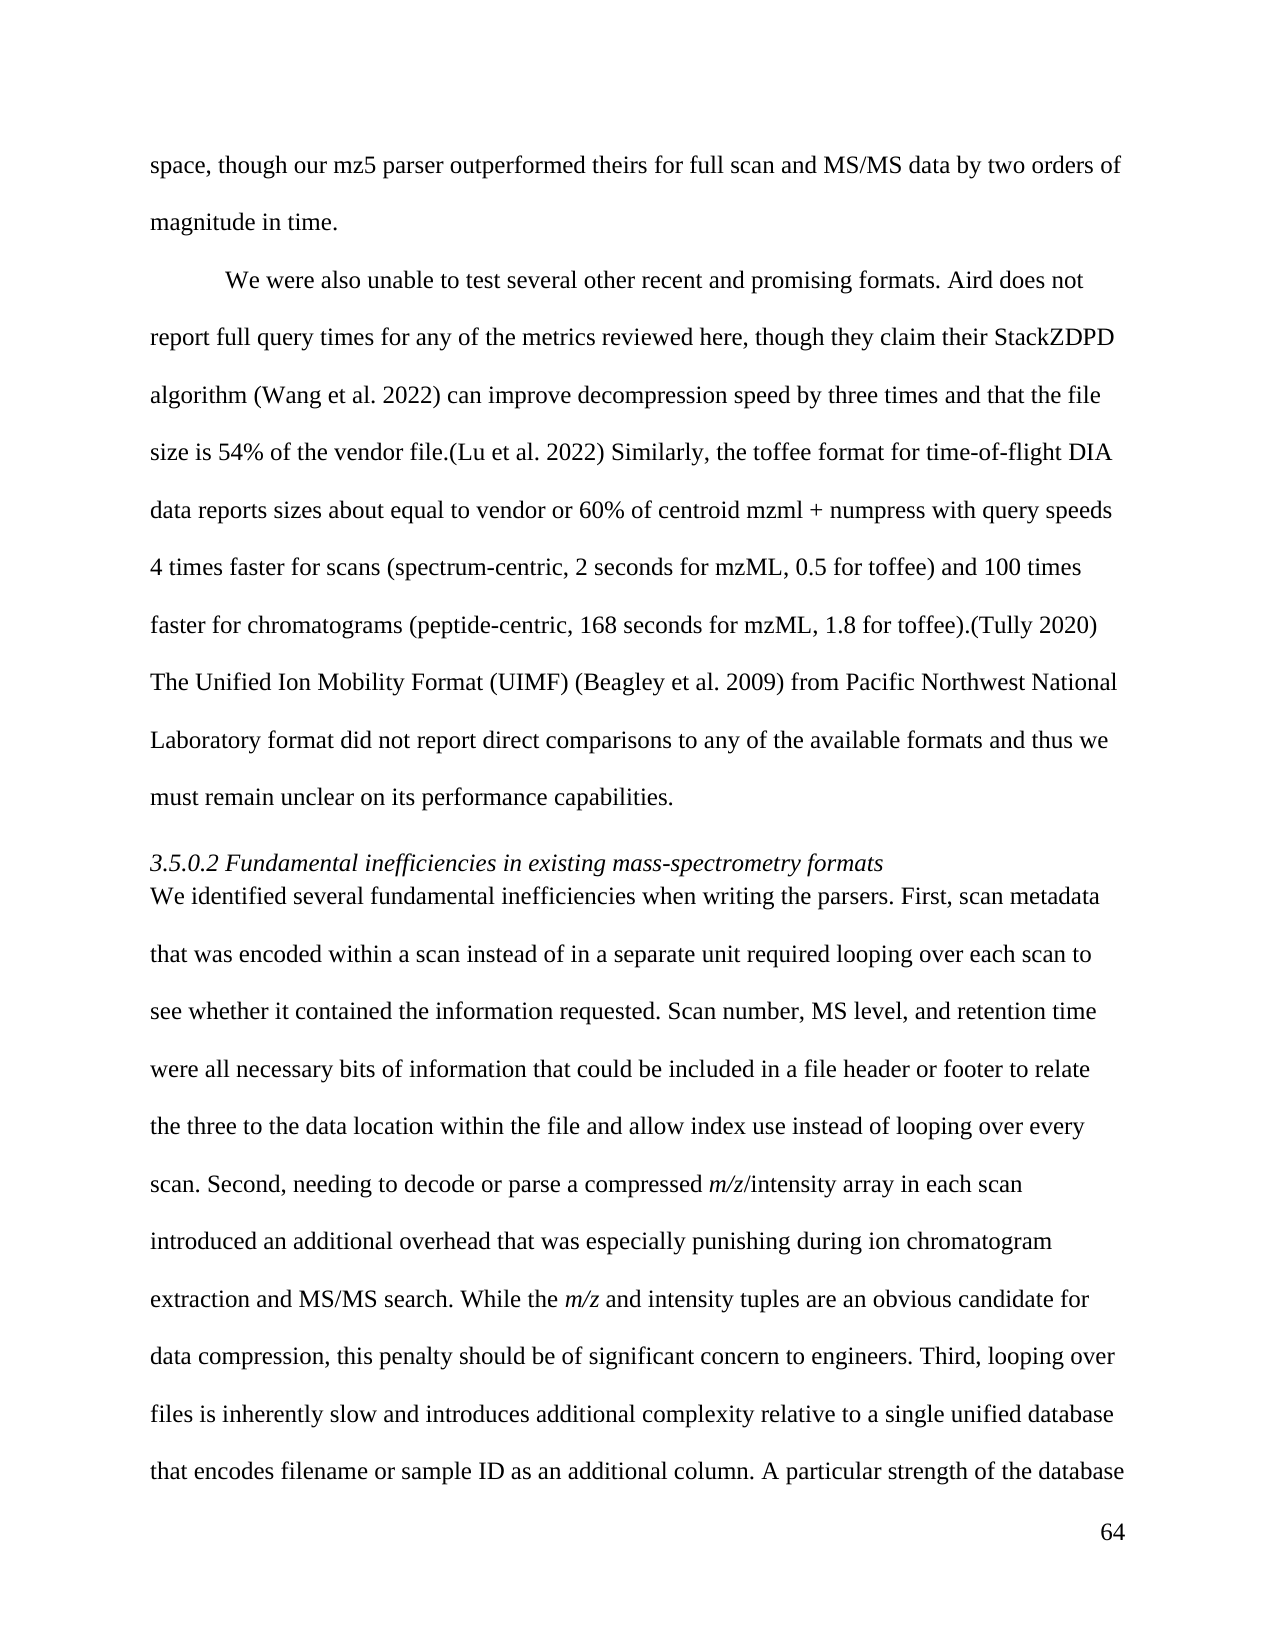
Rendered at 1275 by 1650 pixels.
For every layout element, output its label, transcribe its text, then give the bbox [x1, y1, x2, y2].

text We were also unable to test several other recent and promising formats. Aird does not report full query times for any of the metrics reviewed here, though they claim their StackZDPD algorithm (Wang et al. 2022) can improve decompression speed by three times and that the file size is 54% of the vendor file.(Lu et al. 2022) Similarly, the toffee format for time-of-flight DIA data reports sizes about equal to vendor or 60% of centroid mzml + numpress with query speeds 4 times faster for scans (spectrum-centric, 2 seconds for mzML, 0.5 for toffee) and 100 times faster for chromatograms (peptide-centric, 168 seconds for mzML, 1.8 for toffee).(Tully 2020) The Unified Ion Mobility Format (UIMF) (Beagley et al. 2009) from Pacific Northwest National Laboratory format did not report direct comparisons to any of the available formats and thus we must remain unclear on its performance capabilities. [150, 265, 1125, 811]
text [150, 150, 1125, 236]
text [150, 881, 1125, 1485]
subtitle 3.5.0.2 Fundamental inefficiencies in existing mass-spectrometry formats [150, 848, 1125, 877]
